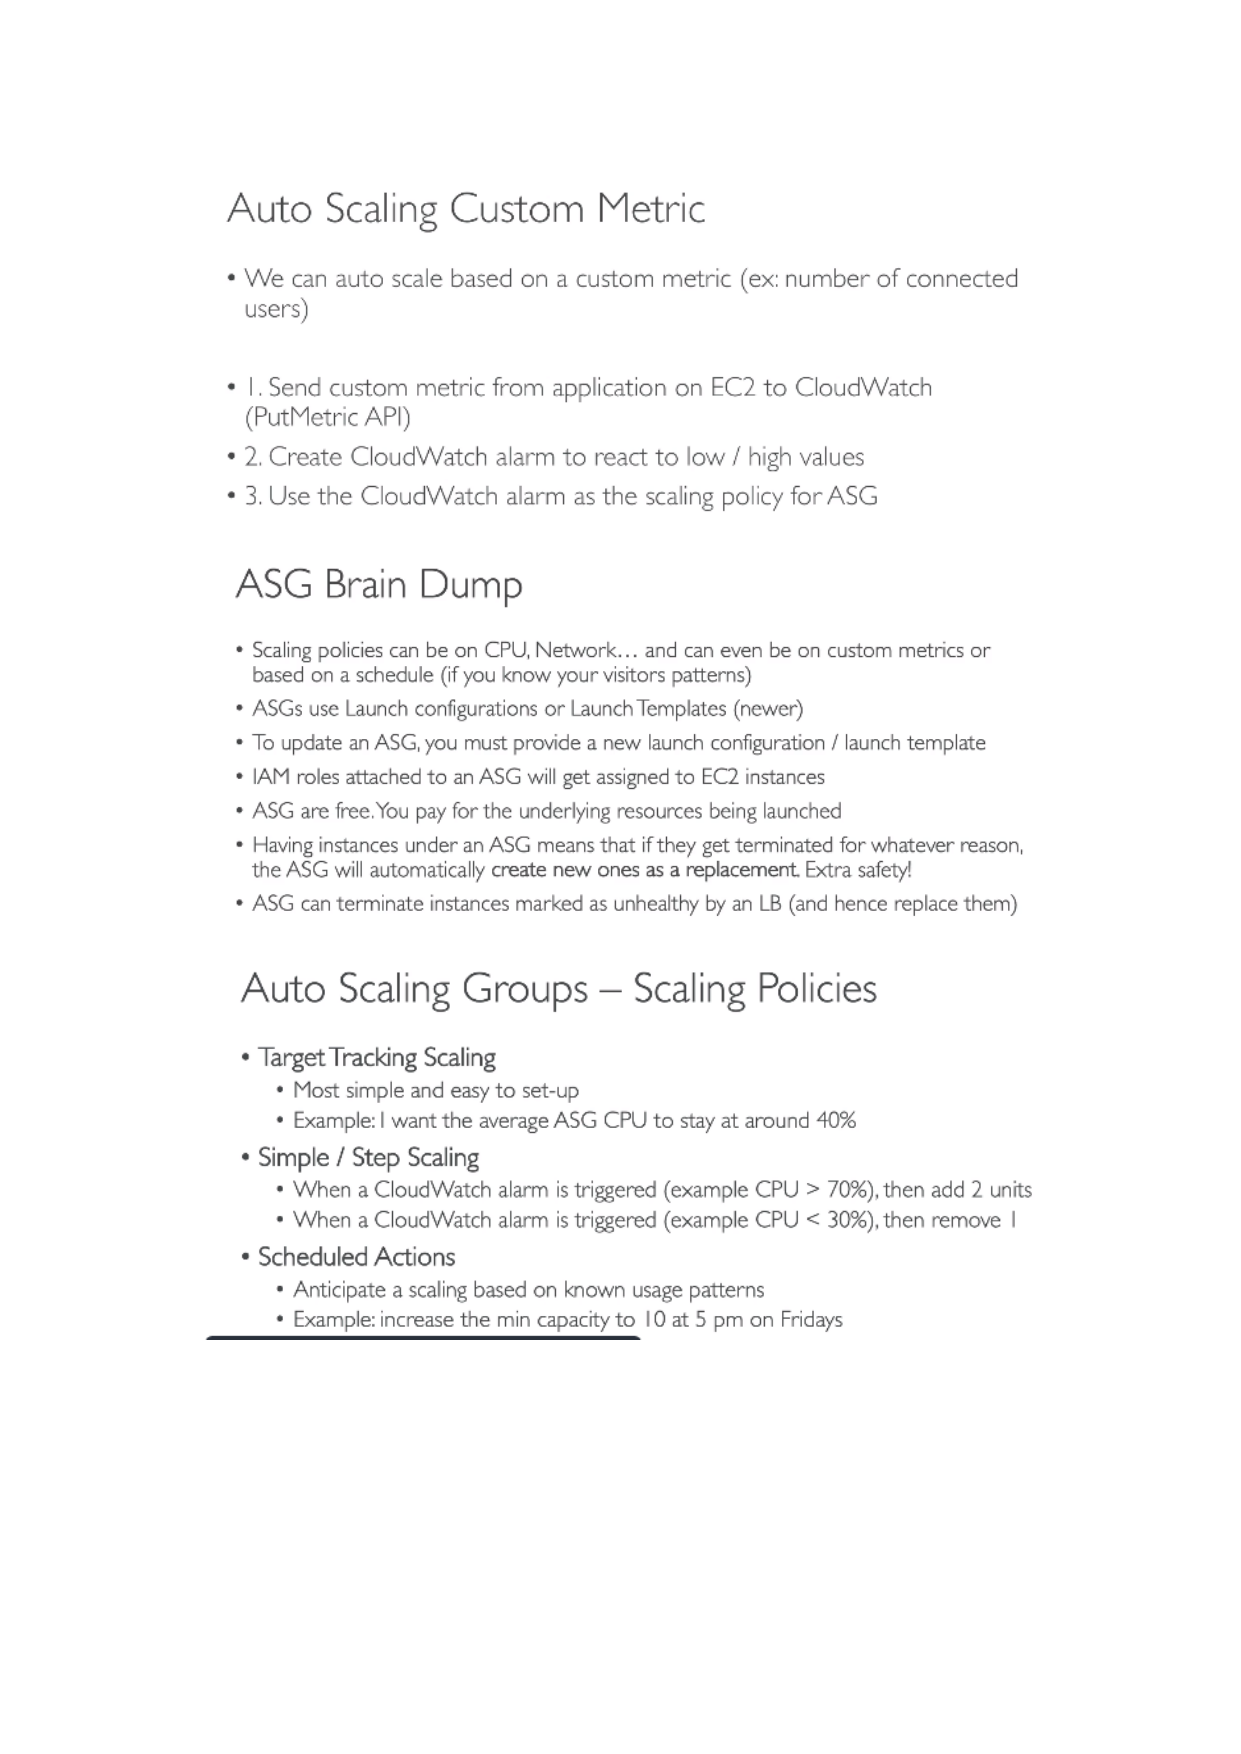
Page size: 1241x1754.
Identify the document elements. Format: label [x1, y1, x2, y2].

picture [187, 942, 1053, 1340]
picture [187, 552, 1053, 934]
picture [187, 162, 1053, 547]
